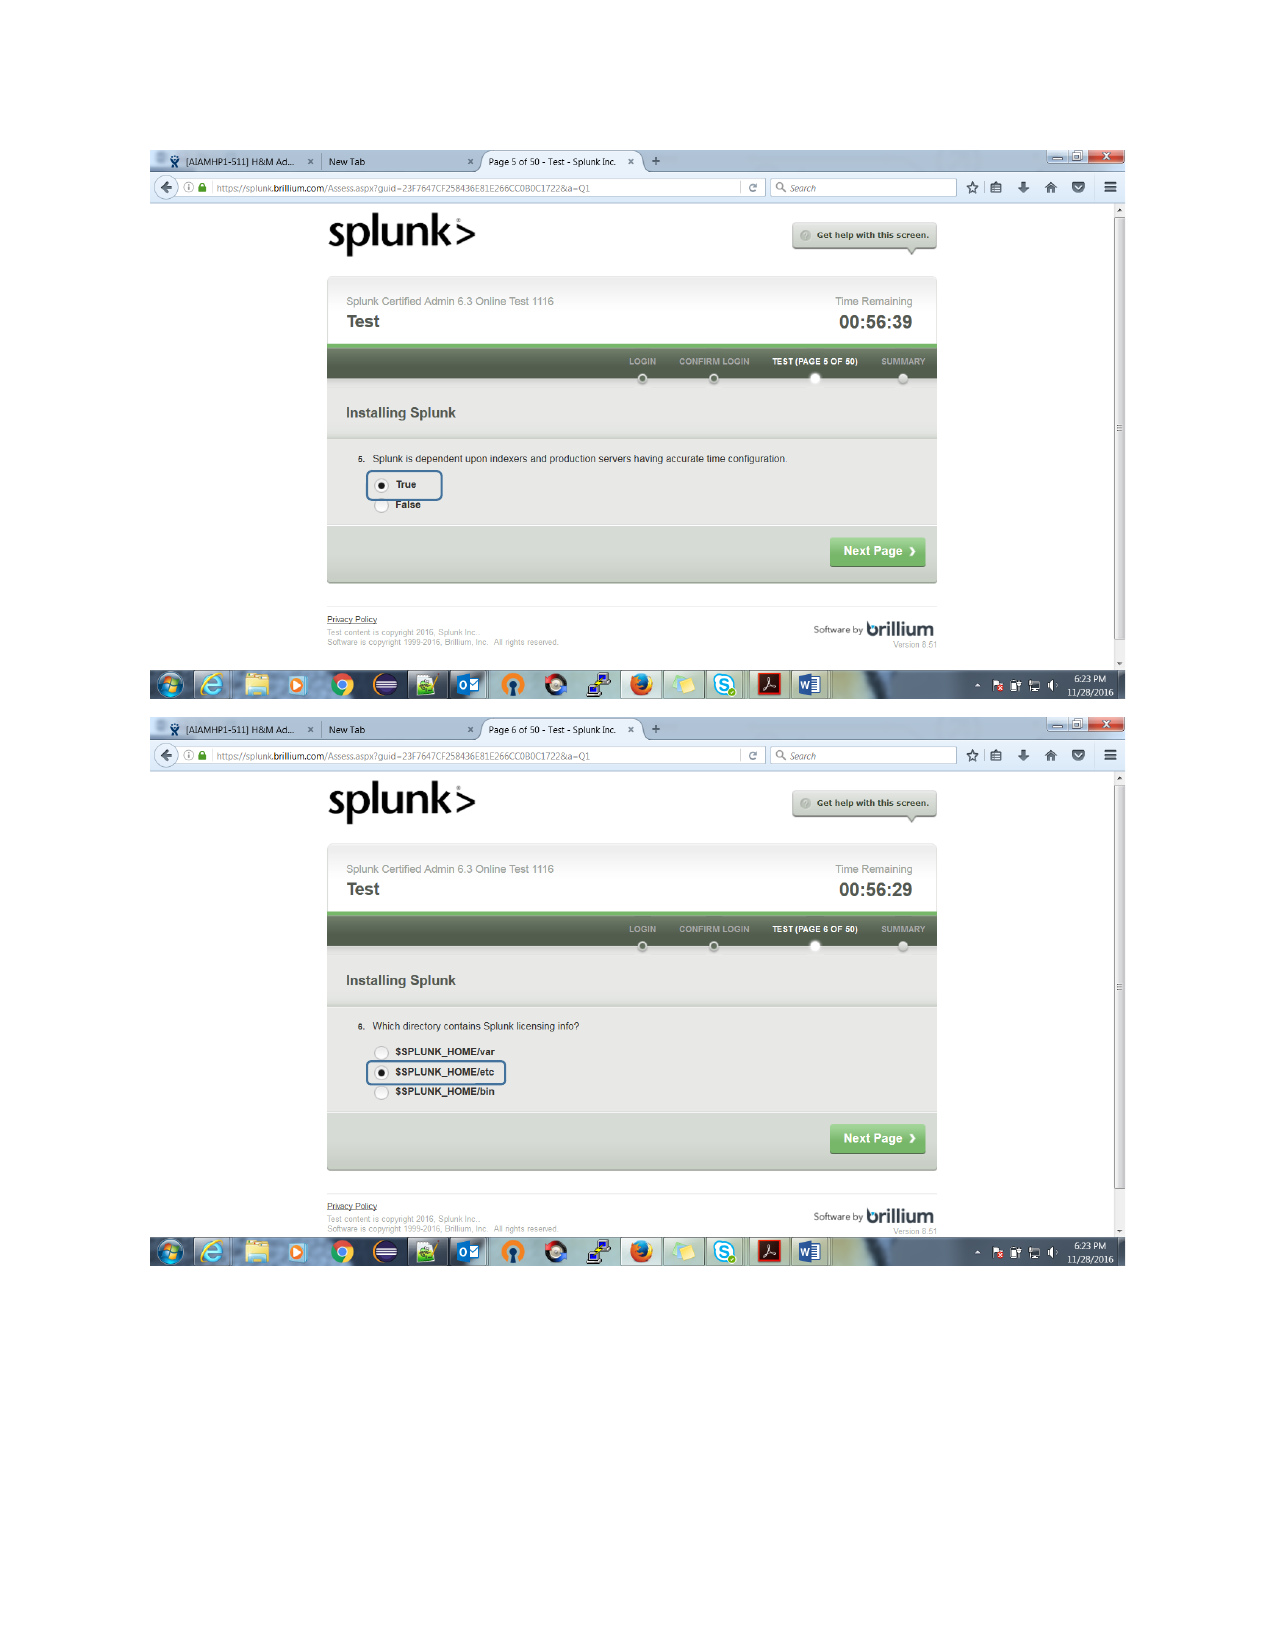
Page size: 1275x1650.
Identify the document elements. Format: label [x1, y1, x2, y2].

picture [150, 150, 1125, 699]
picture [150, 717, 1125, 1266]
